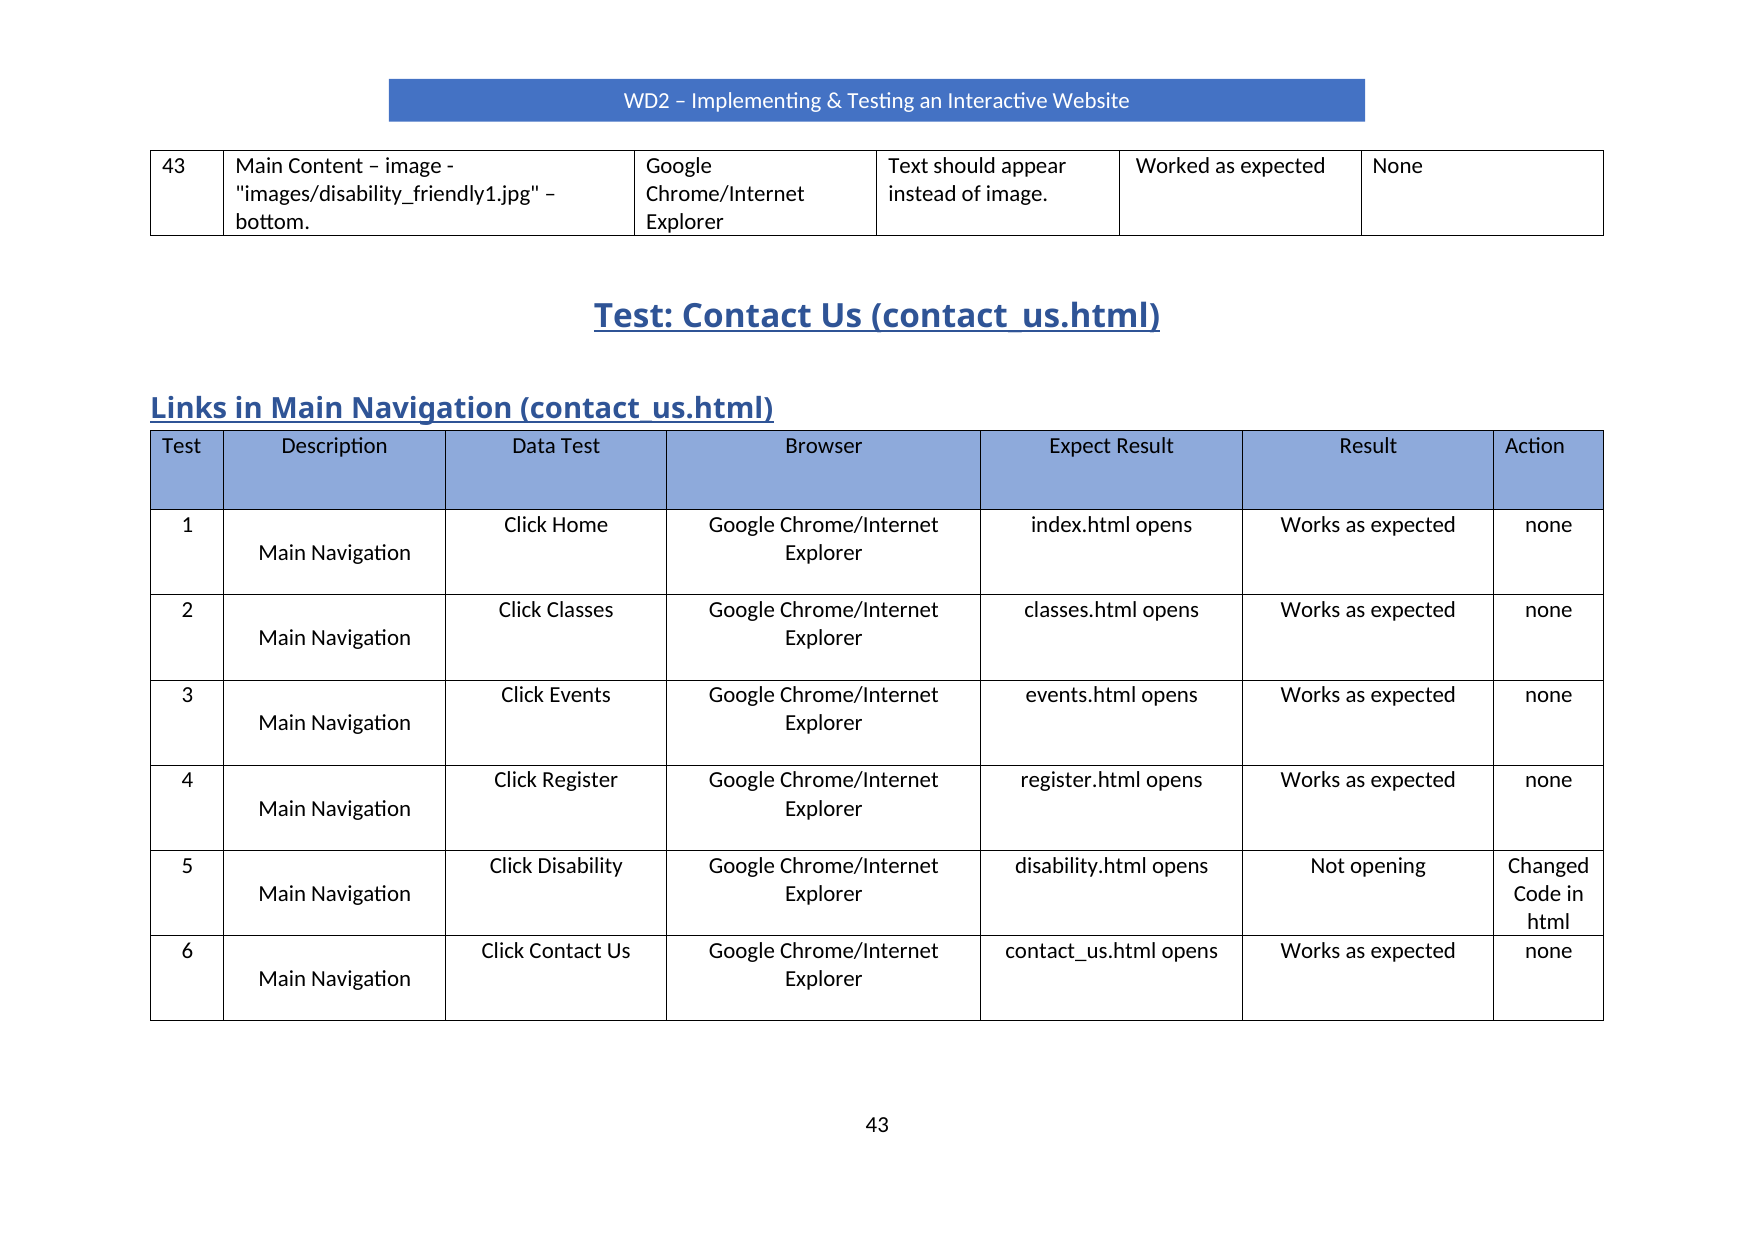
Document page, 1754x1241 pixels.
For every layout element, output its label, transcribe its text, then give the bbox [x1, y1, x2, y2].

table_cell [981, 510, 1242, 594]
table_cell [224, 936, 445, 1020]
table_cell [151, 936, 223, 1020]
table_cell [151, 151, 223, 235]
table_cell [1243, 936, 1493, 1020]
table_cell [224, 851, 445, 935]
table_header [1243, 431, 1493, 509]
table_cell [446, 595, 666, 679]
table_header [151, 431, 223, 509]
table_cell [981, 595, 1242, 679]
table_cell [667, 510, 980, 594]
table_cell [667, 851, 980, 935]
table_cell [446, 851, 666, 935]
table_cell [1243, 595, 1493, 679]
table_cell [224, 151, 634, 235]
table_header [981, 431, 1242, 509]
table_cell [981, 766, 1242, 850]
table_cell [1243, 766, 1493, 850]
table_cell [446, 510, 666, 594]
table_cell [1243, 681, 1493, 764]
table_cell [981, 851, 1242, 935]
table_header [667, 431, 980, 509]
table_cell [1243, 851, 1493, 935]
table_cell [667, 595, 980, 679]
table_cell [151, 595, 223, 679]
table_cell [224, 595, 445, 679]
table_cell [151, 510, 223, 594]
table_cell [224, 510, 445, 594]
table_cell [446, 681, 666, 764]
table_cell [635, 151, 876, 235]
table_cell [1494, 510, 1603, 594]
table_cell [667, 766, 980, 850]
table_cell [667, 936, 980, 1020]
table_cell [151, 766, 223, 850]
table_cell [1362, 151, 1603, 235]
subtitle Links in Main Navigation (contact_us.html) [150, 387, 1604, 427]
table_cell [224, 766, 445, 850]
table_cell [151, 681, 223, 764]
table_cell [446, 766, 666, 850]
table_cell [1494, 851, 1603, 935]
subtitle Test: Contact Us (contact_us.html) [150, 291, 1604, 337]
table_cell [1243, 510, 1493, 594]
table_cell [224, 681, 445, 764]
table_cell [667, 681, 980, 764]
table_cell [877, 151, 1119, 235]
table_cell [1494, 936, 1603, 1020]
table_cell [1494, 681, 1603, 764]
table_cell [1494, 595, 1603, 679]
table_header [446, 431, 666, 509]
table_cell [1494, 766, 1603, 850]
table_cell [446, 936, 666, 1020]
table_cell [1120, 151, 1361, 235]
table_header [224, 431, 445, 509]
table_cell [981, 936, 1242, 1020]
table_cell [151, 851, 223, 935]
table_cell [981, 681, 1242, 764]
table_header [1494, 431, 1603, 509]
